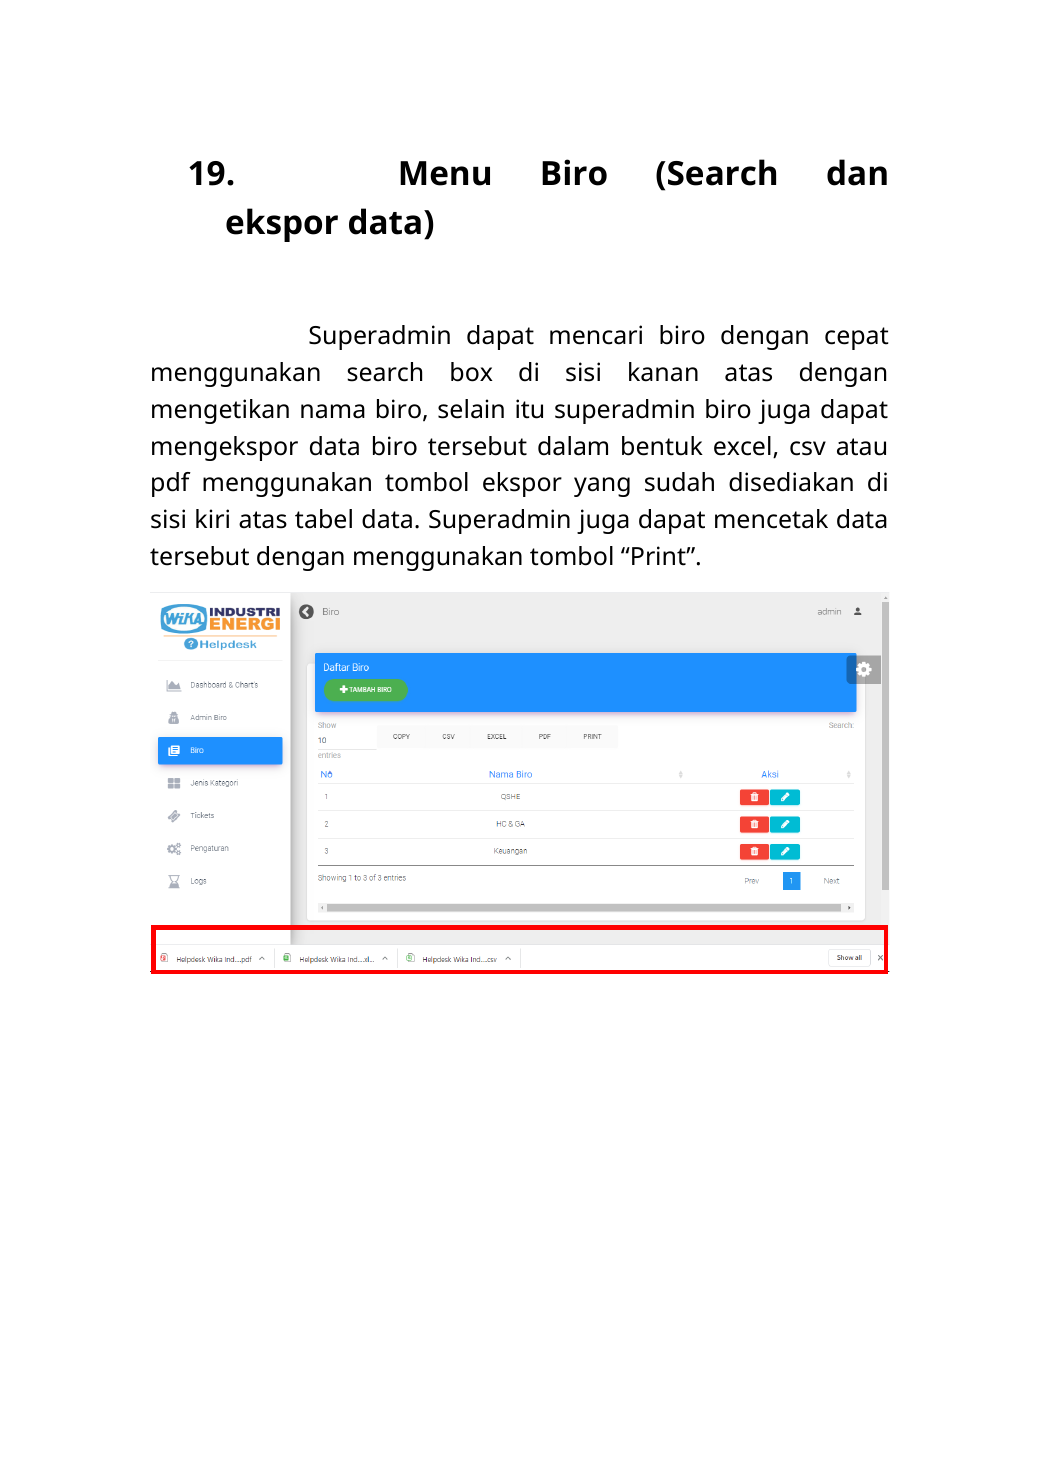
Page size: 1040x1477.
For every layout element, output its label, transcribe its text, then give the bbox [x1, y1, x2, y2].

list Menu Biro (Search dan ekspor data) [187, 150, 889, 244]
picture [156, 930, 884, 970]
text Superadmin dapat mencari biro dengan cepat menggunakan search box di sisi kanan atas dengan mengetikan nama biro, selain itu superadmin biro juga dapat mengekspor data biro tersebut dalam bentuk excel, csv atau pdf menggunakan tombol ekspor yang sudah disediakan di sisi kiri atas tabel data. Superadmin juga dapat mencetak data tersebut dengan menggunakan tombol “Print”. [150, 318, 889, 573]
picture [150, 592, 890, 972]
